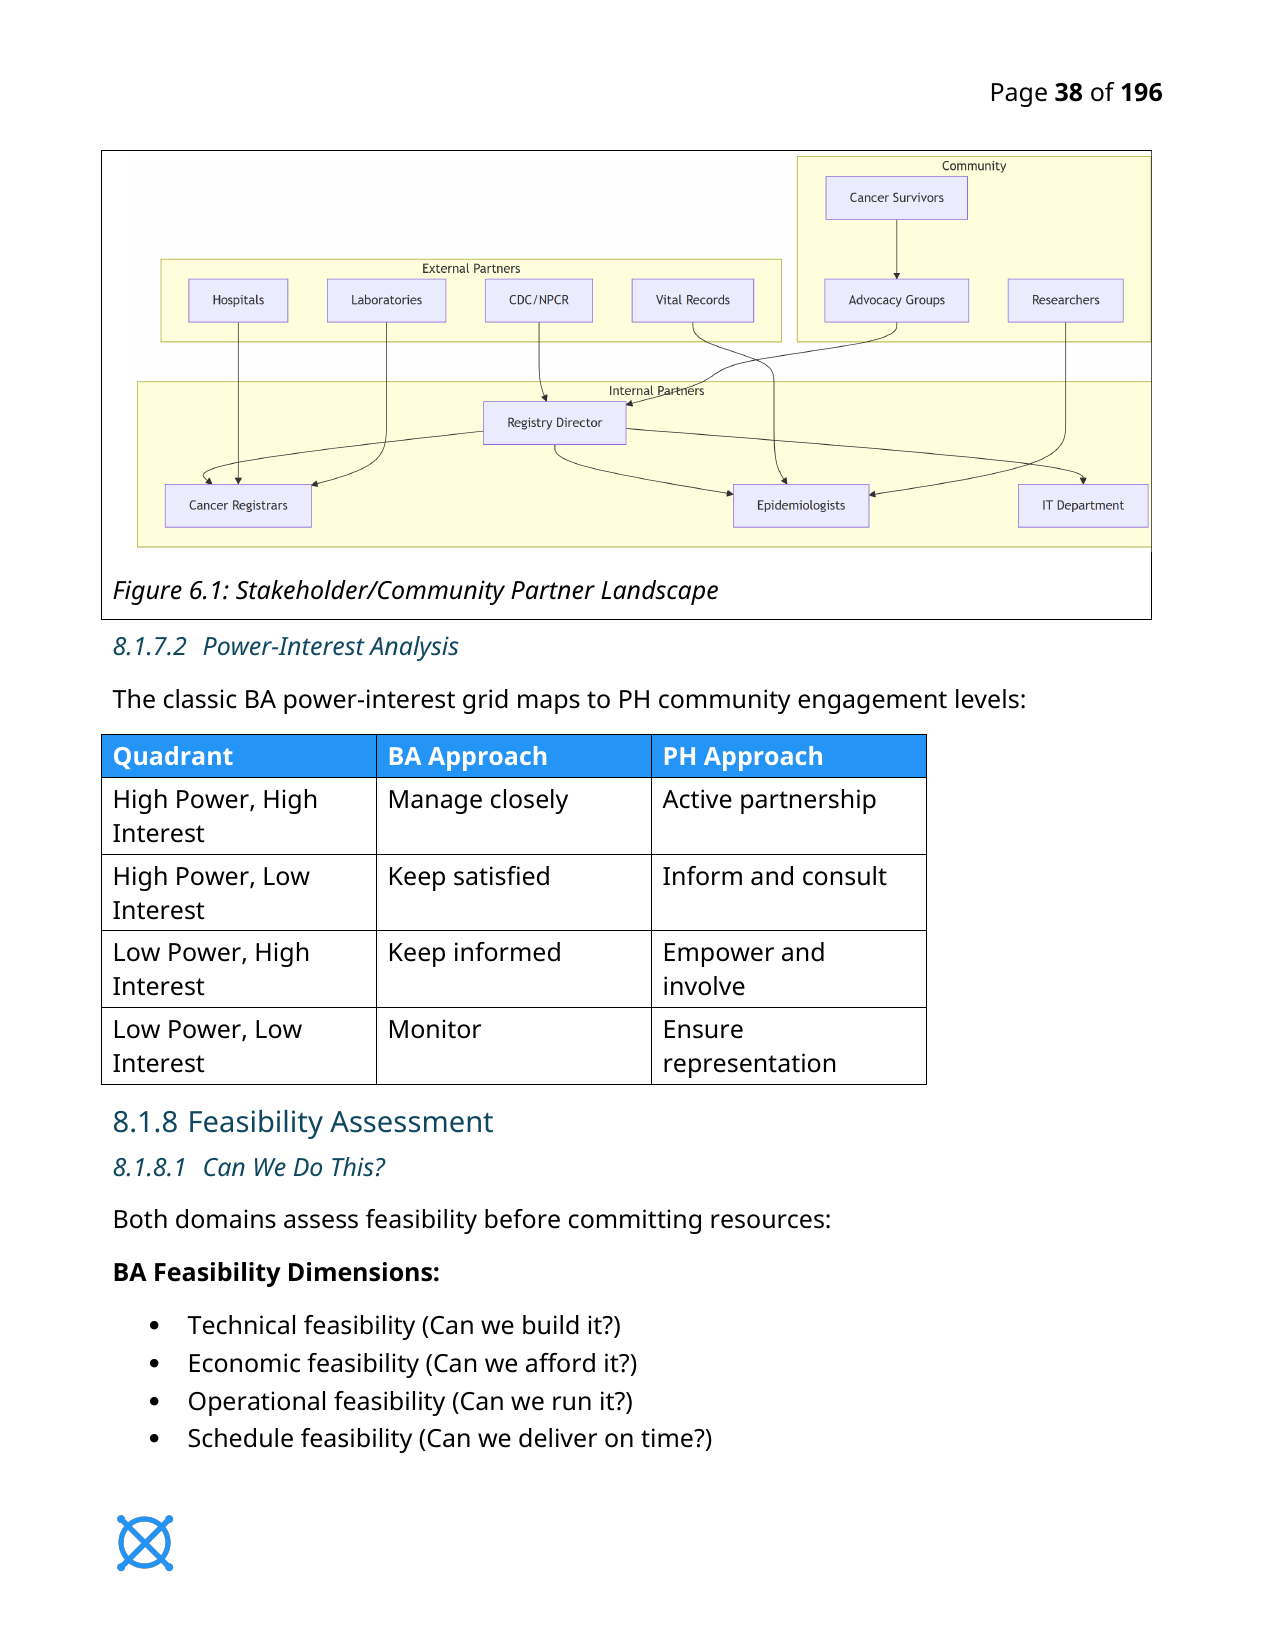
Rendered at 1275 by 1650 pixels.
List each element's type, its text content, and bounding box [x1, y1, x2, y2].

table_cell Inform and consult [652, 855, 926, 930]
subtitle Feasibility Assessment [112, 1101, 1162, 1141]
table_cell Manage closely [377, 778, 651, 853]
subtitle Power-Interest Analysis [112, 629, 1162, 663]
text Both domains assess feasibility before committing resources: [112, 1202, 1162, 1236]
picture [112, 1511, 177, 1575]
table_cell Empower and involve [652, 931, 926, 1007]
table_cell Ensure representation [652, 1008, 926, 1083]
list Operational feasibility (Can we run it?) [150, 1383, 1162, 1417]
table_cell High Power, Low Interest [102, 855, 376, 930]
list Economic feasibility (Can we afford it?) [150, 1346, 1162, 1379]
table_header Quadrant [102, 735, 376, 777]
table_cell Keep satisfied [377, 855, 651, 930]
list Schedule feasibility (Can we deliver on time?) [150, 1421, 1162, 1455]
table_cell Monitor [377, 1008, 651, 1083]
table_cell Keep informed [377, 931, 651, 1007]
subtitle Can We Do This? [112, 1149, 1162, 1183]
table_cell Active partnership [652, 778, 926, 853]
table_header Figure 6.1: Stakeholder/Community Partner Landscape [102, 151, 1151, 619]
picture [131, 151, 1152, 552]
table_cell High Power, High Interest [102, 778, 376, 853]
table_header PH Approach [652, 735, 926, 777]
table_cell Low Power, Low Interest [102, 1008, 376, 1083]
text The classic BA power-interest grid maps to PH community engagement levels: [112, 681, 1162, 716]
table_header BA Approach [377, 735, 651, 777]
text BA Feasibility Dimensions: [112, 1255, 1162, 1289]
table_cell Low Power, High Interest [102, 931, 376, 1007]
list Technical feasibility (Can we build it?) [150, 1308, 1162, 1342]
